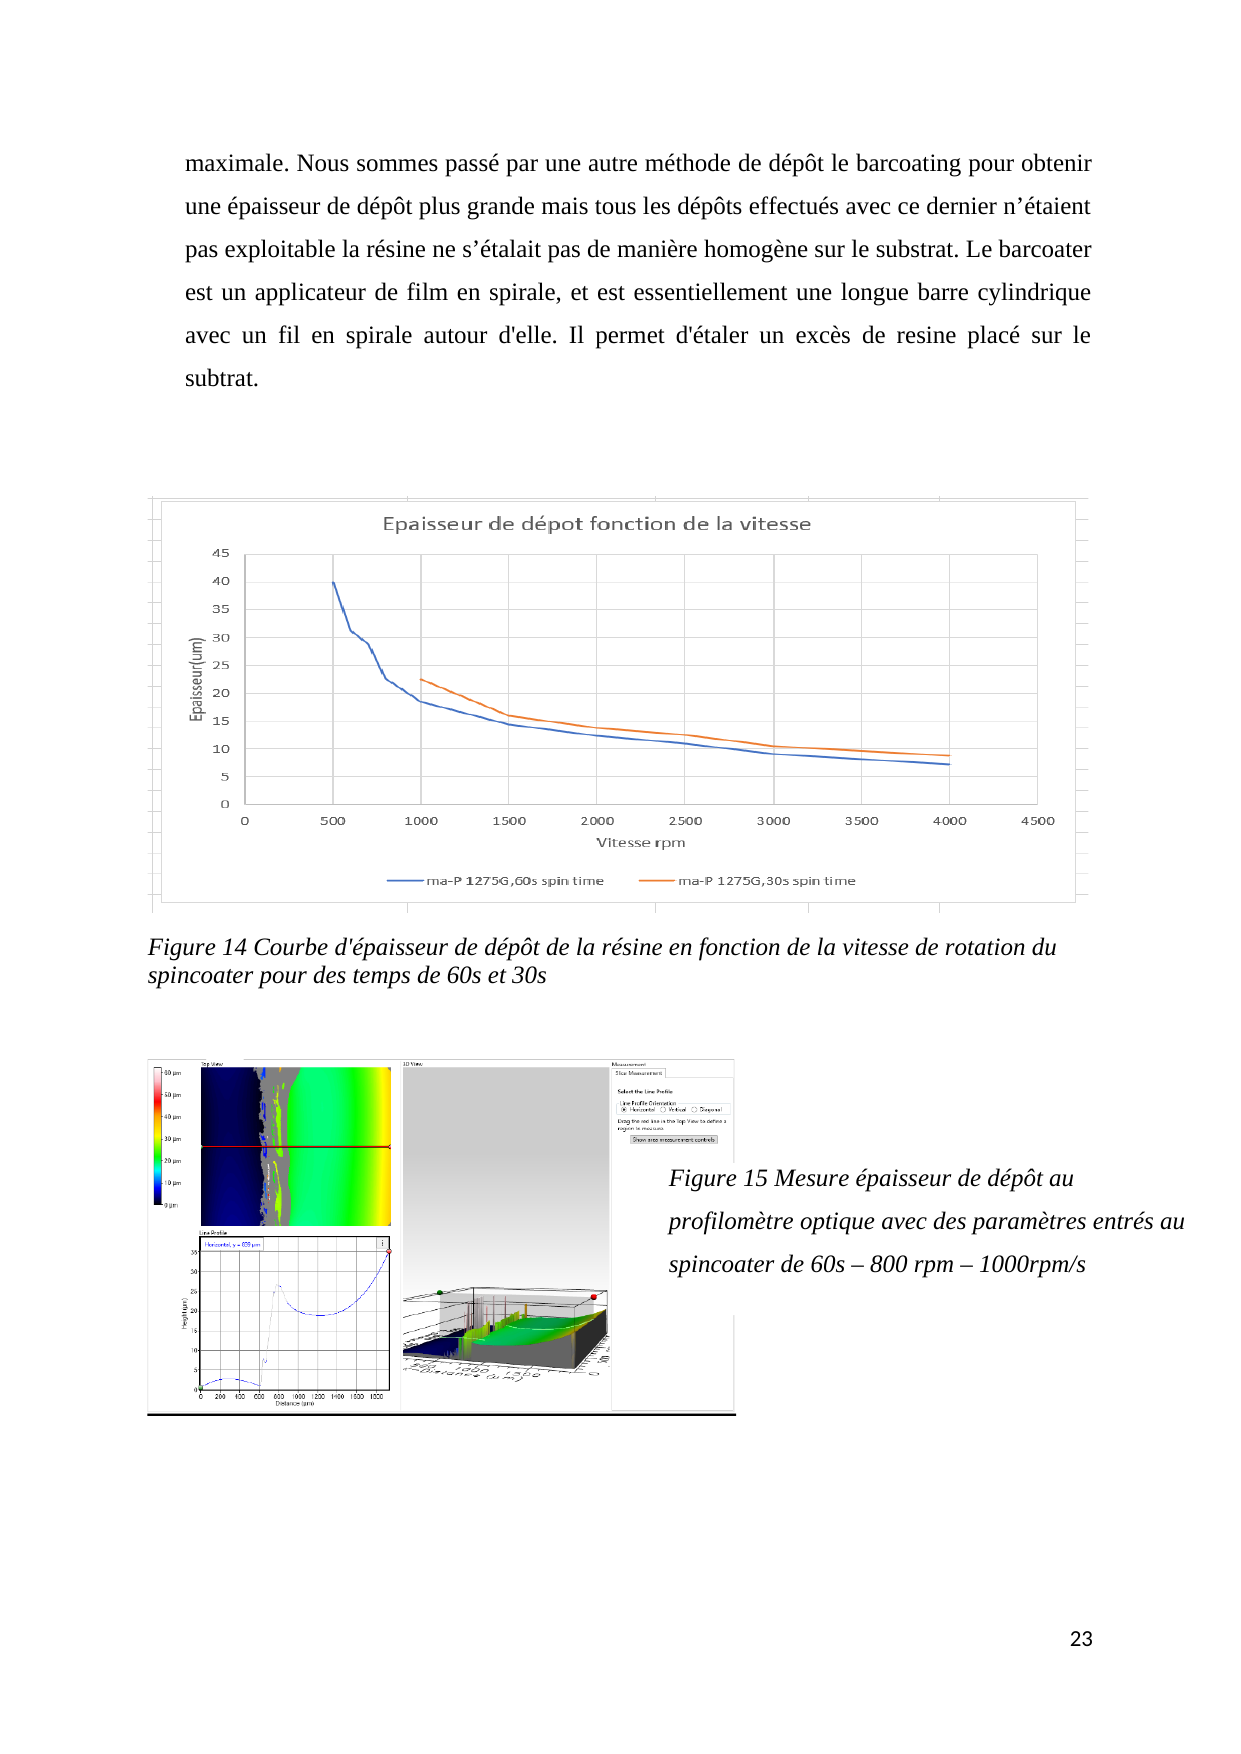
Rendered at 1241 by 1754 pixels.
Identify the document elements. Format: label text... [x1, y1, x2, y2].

text Figure 14 Courbe d'épaisseur de dépôt de la résine en fonction de la vitesse de rotation du spincoater pour des temps de 60s et 30s [148, 932, 1093, 989]
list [185, 148, 1093, 392]
picture [147, 496, 1089, 913]
picture [147, 1059, 737, 1416]
